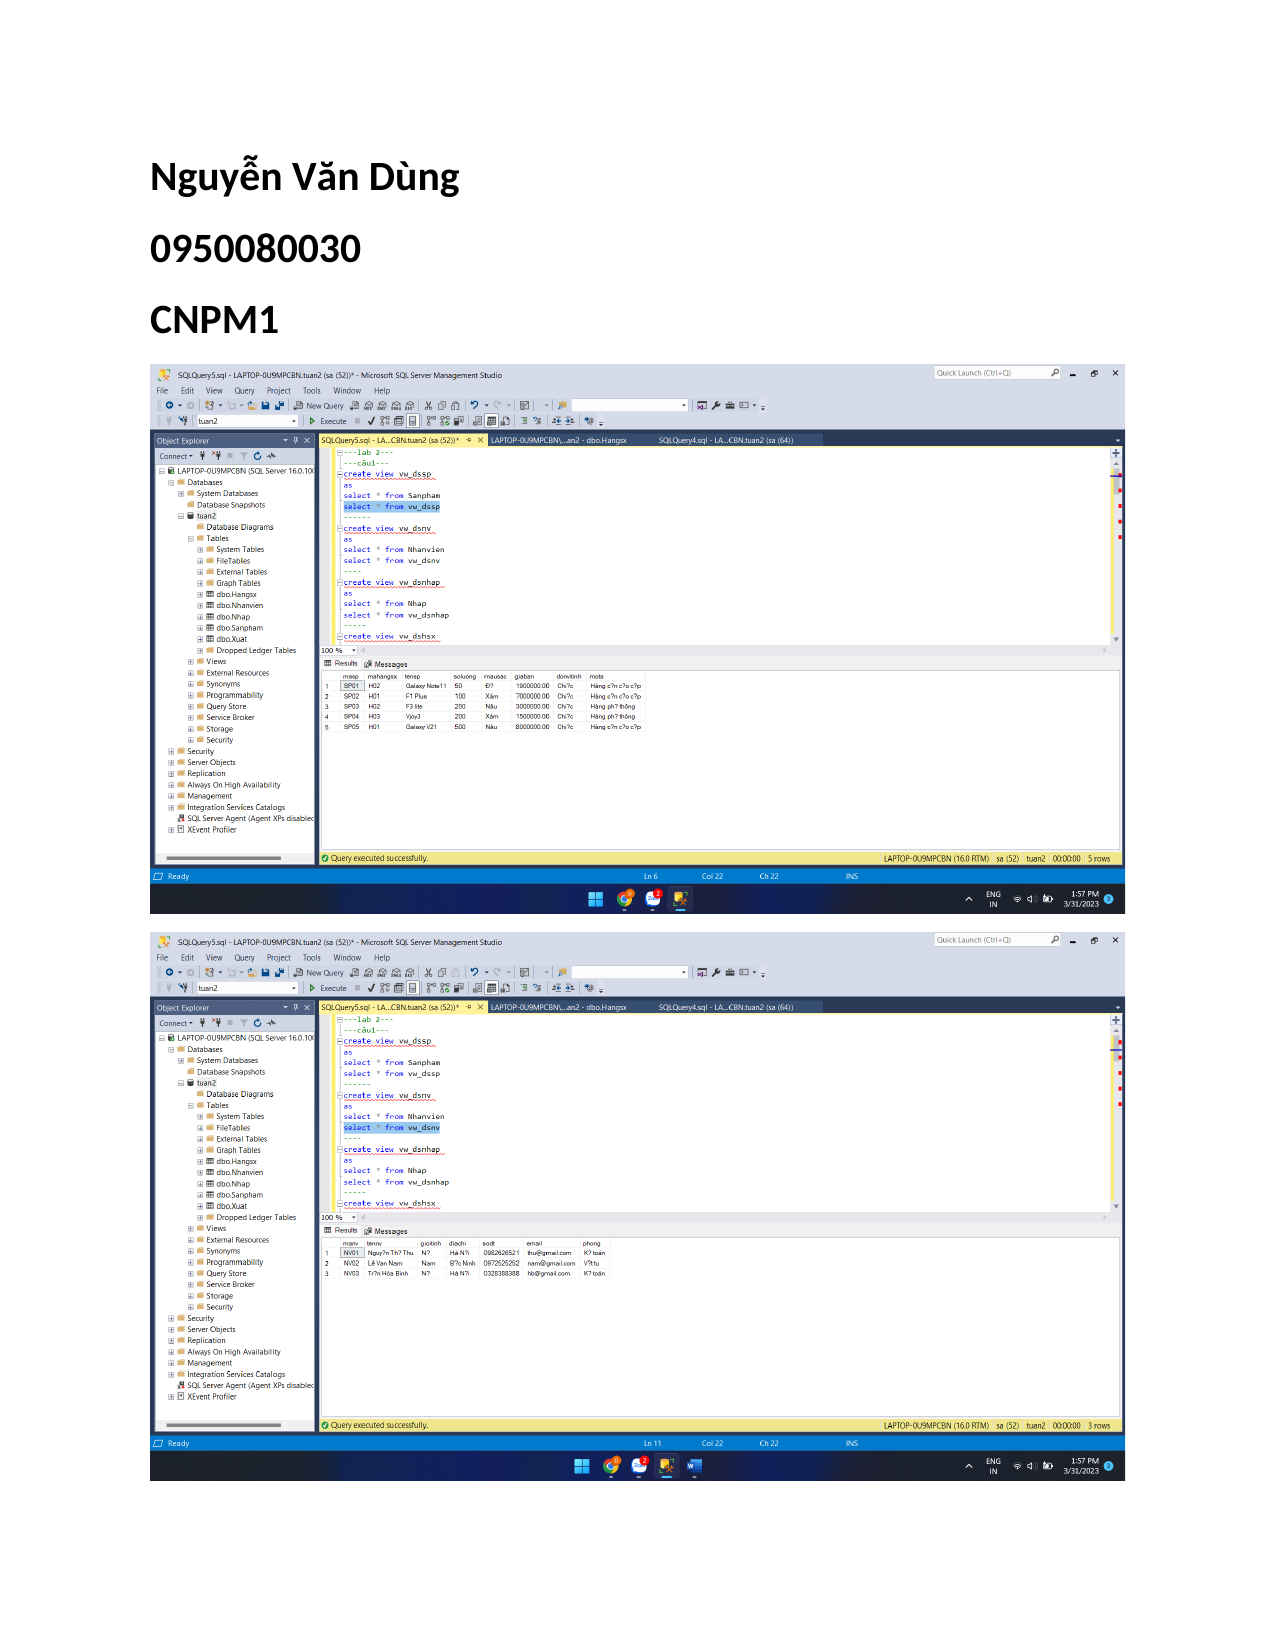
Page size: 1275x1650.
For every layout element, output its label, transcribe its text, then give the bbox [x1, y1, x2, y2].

text Nguyễn Văn Dùng [150, 150, 1125, 201]
text CNPM1 [150, 293, 1125, 344]
text 0950080030 [150, 222, 1125, 272]
picture [150, 932, 1125, 1481]
picture [150, 364, 1125, 914]
